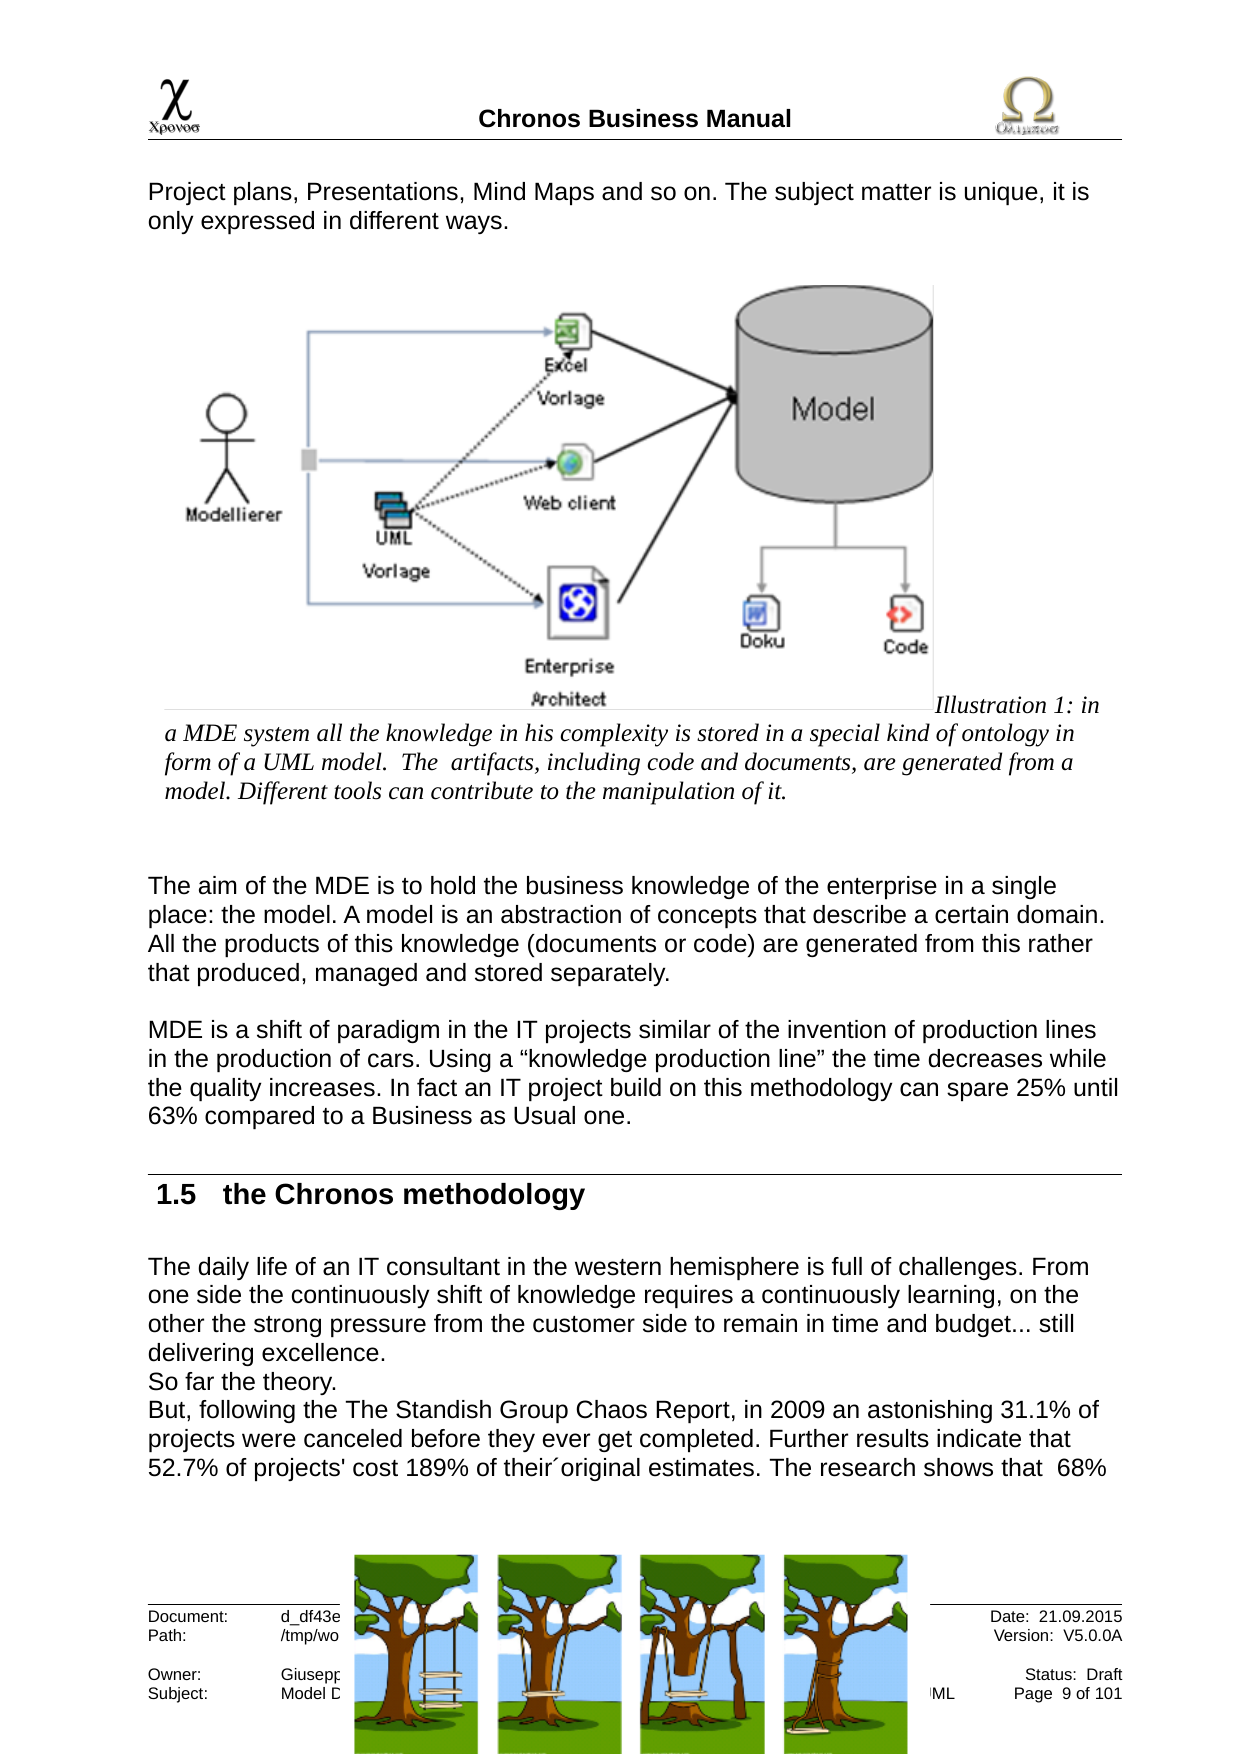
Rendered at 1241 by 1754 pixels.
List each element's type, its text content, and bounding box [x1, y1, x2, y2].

text So far the theory. [148, 1366, 1122, 1395]
text The daily life of an IT consultant in the western hemisphere is full of challenges. From one side the continuously shift of knowledge requires a continuously learning, on the other the strong pressure from the customer side to remain in time and budget... still delivering excellence. [148, 1251, 1122, 1366]
picture [992, 75, 1061, 135]
text All the products of this knowledge (documents or code) are generated from this rather that produced, managed and stored separately. [148, 929, 1122, 986]
text MDE is a shift of paradigm in the IT projects similar of the invention of production lines in the production of cars. Using a “knowledge production line” the time decreases while the quality increases. In fact an IT project build on this methodology can spare 25% until 63% compared to a Business as Usual one. [148, 1015, 1122, 1130]
subtitle the Chronos methodology [148, 1175, 1122, 1211]
picture [339, 1542, 931, 1754]
text The aim of the MDE is to hold the business knowledge of the enterprise in a single place: the model. A model is an abstraction of concepts that describe a certain domain. [148, 871, 1122, 929]
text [148, 177, 1122, 235]
picture [147, 75, 201, 135]
picture [164, 285, 935, 713]
